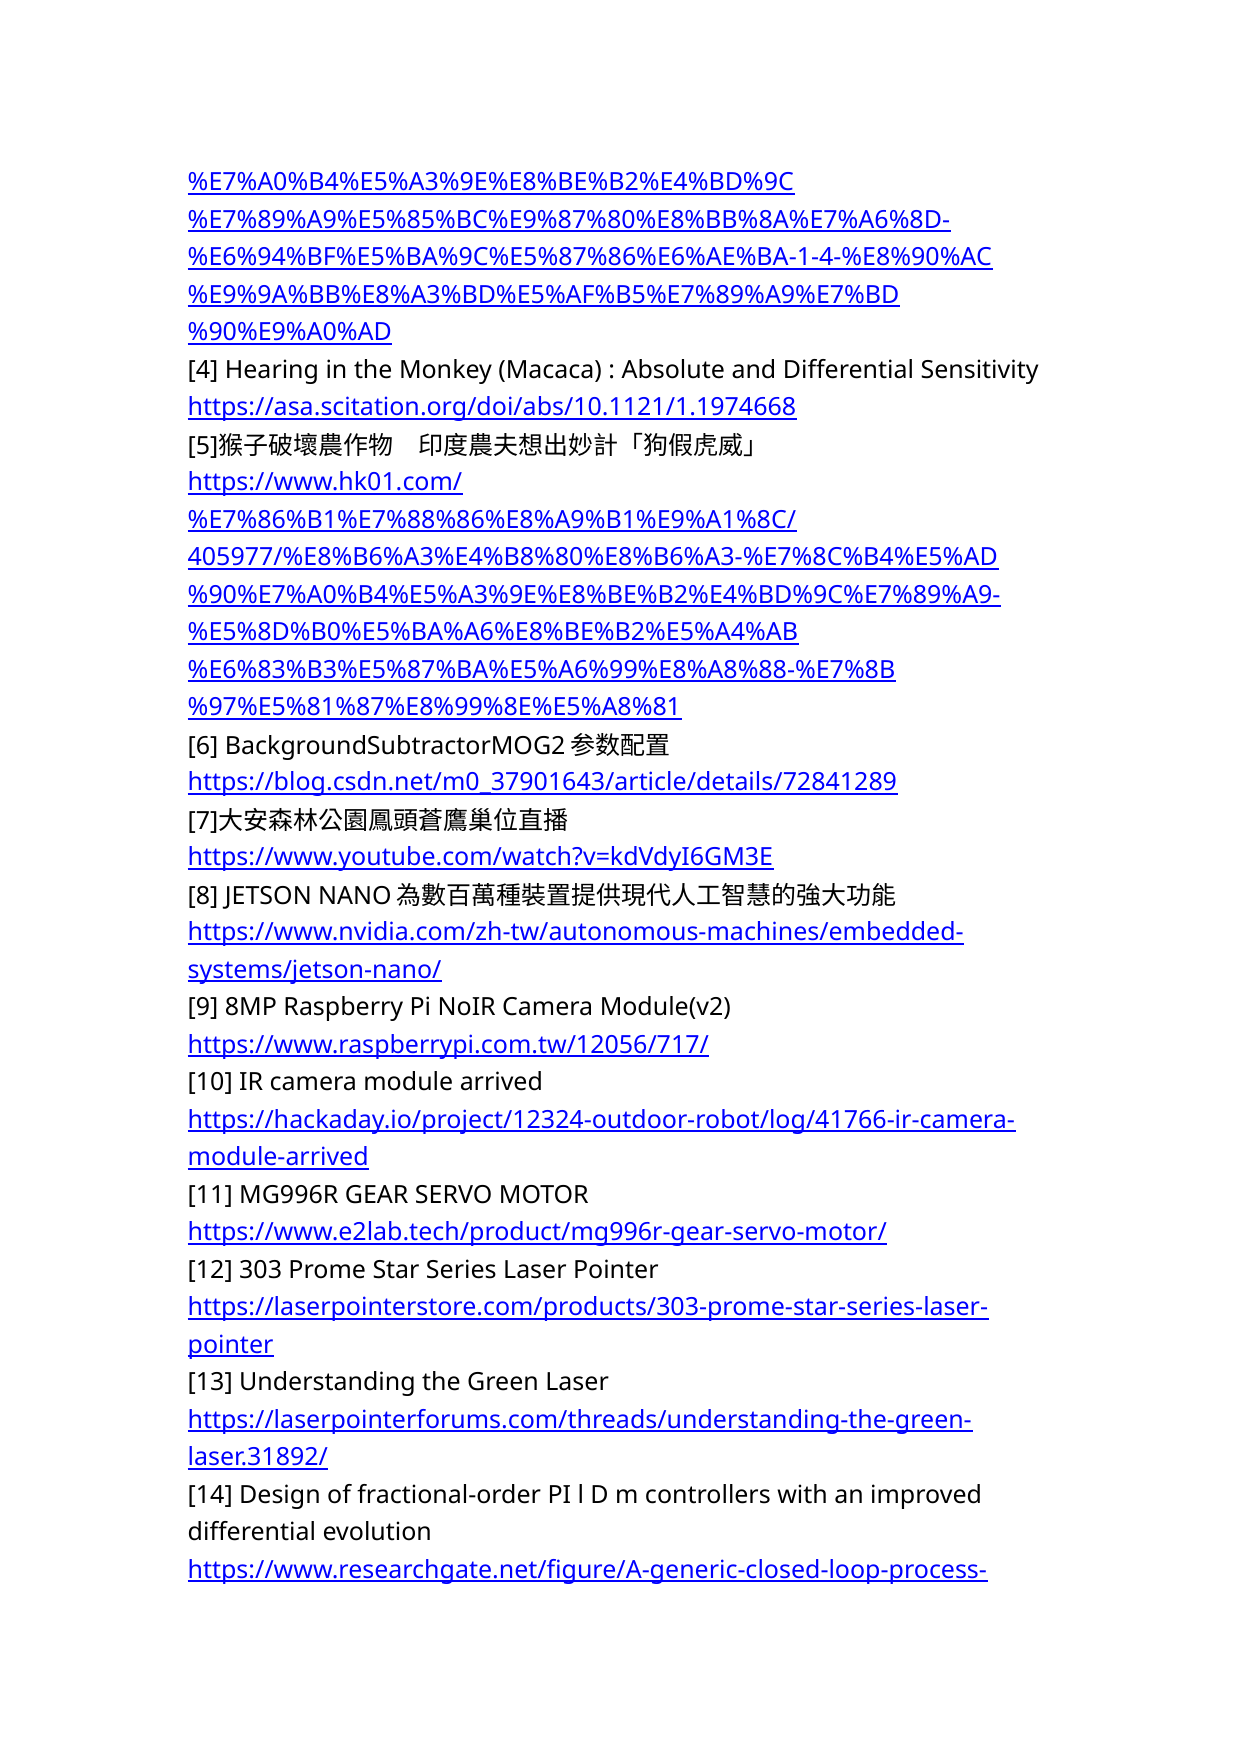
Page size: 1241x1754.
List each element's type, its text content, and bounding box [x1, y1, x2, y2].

text [8] JETSON NANO為數百萬種裝置提供現代人工智慧的強大功能 [187, 875, 1053, 912]
text https://asa.scitation.org/doi/abs/10.1121/1.1974668 [187, 387, 1053, 425]
text https://www.hk01.com/%E7%86%B1%E7%88%86%E8%A9%B1%E9%A1%8C/405977/%E8%B6%A3%E4%B8%80%E8%B6%A3-%E7%8C%B4%E5%AD%90%E7%A0%B4%E5%A3%9E%E8%BE%B2%E4%BD%9C%E7%89%A9-%E5%8D%B0%E5%BA%A6%E8%BE%B2%E5%A4%AB%E6%83%B3%E5%87%BA%E5%A6%99%E8%A8%88-%E7%8B%97%E5%81%87%E8%99%8E%E5%A8%81 [187, 462, 1053, 725]
text https://hackaday.io/project/12324-outdoor-robot/log/41766-ir-camera-module-arrived [187, 1100, 1053, 1175]
text https://blog.csdn.net/m0_37901643/article/details/72841289 [187, 762, 1053, 800]
text [10] IR camera module arrived [187, 1062, 1053, 1100]
text https://www.raspberrypi.com.tw/12056/717/ [187, 1025, 1053, 1062]
text https://laserpointerstore.com/products/303-prome-star-series-laser-pointer [187, 1287, 1053, 1362]
text [7]大安森林公園鳳頭蒼鷹巢位直播 [187, 800, 1053, 837]
text [4] Hearing in the Monkey (Macaca) : Absolute and Differential Sensitivity [187, 350, 1053, 387]
text [9] 8MP Raspberry Pi NoIR Camera Module(v2) [187, 987, 1053, 1025]
text [13] Understanding the Green Laser [187, 1362, 1053, 1400]
text https://www.e2lab.tech/product/mg996r-gear-servo-motor/ [187, 1212, 1053, 1250]
text https://www.youtube.com/watch?v=kdVdyI6GM3E [187, 837, 1053, 875]
text [14] Design of fractional-order PI l D m controllers with an improved differential evolution [187, 1475, 1053, 1550]
text https://laserpointerforums.com/threads/understanding-the-green-laser.31892/ [187, 1400, 1053, 1475]
text [11] MG996R GEAR SERVO MOTOR [187, 1175, 1053, 1212]
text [187, 162, 1053, 350]
text [6] BackgroundSubtractorMOG2参数配置 [187, 725, 1053, 762]
text [12] 303 Prome Star Series Laser Pointer [187, 1250, 1053, 1287]
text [187, 1550, 1053, 1587]
text [5]猴子破壞農作物 印度農夫想出妙計「狗假虎威」 [187, 425, 1053, 462]
text https://www.nvidia.com/zh-tw/autonomous-machines/embedded-systems/jetson-nano/ [187, 912, 1053, 987]
